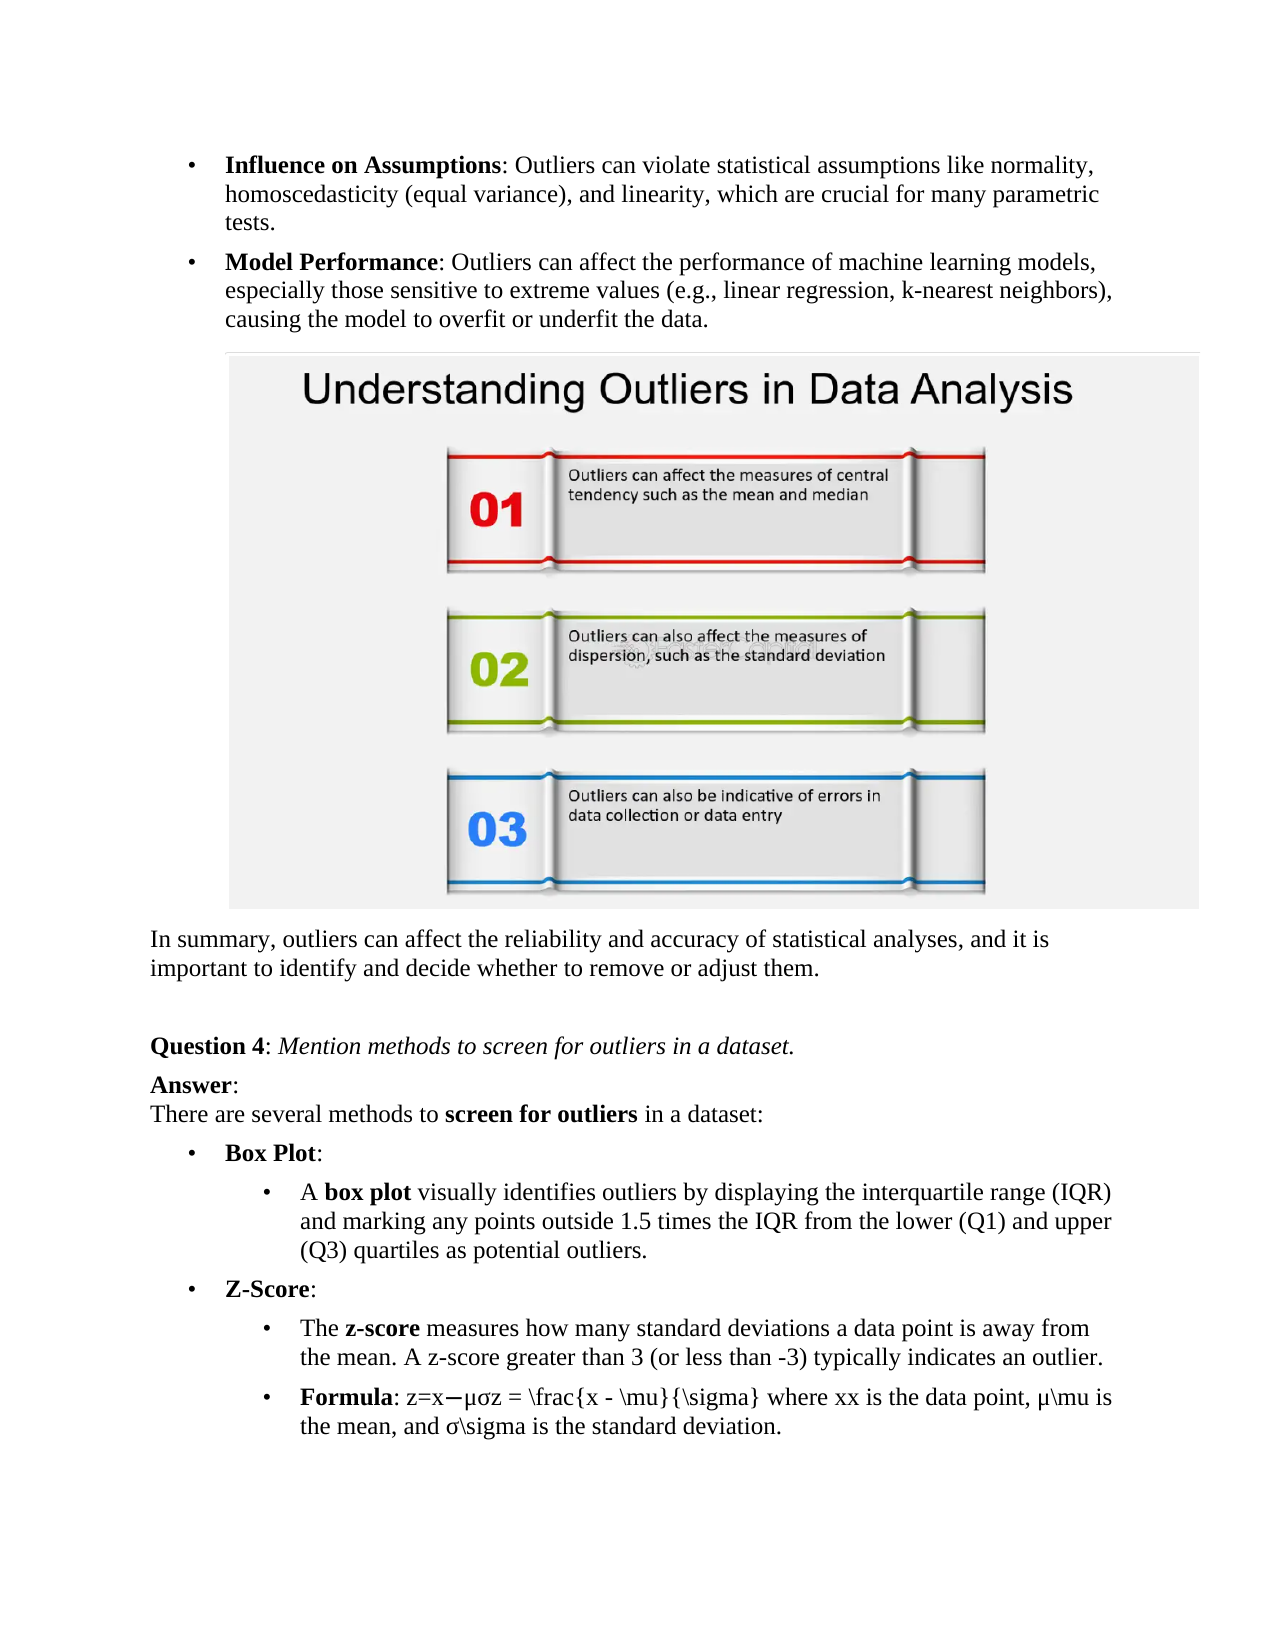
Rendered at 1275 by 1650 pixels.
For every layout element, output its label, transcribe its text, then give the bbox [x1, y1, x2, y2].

list The z-score measures how many standard deviations a data point is away from the mean. A z-score greater than 3 (or less than -3) typically indicates an outlier. [262, 1313, 1125, 1371]
list Model Performance: Outliers can affect the performance of machine learning models, especially those sensitive to extreme values (e.g., linear regression, k-nearest neighbors), causing the model to overfit or underfit the data. [187, 247, 1125, 333]
list Formula: z=x−μσz = \frac{x - \mu}{\sigma} where xx is the data point, μ\mu is the mean, and σ\sigma is the standard deviation. [262, 1381, 1125, 1440]
text Question 4: Mention methods to screen for outliers in a dataset. [150, 1031, 1125, 1060]
picture [225, 343, 1200, 914]
text In summary, outliers can affect the reliability and accuracy of statistical analyses, and it is important to identify and decide whether to remove or adjust them. [150, 924, 1125, 981]
list Influence on Assumptions: Outliers can violate statistical assumptions like normality, homoscedasticity (equal variance), and linearity, which are crucial for many parametric tests. [187, 150, 1125, 236]
list Z-Score: [187, 1274, 1125, 1303]
text Answer: There are several methods to screen for outliers in a dataset: [150, 1070, 1125, 1128]
list Box Plot: [187, 1138, 1125, 1167]
list A box plot visually identifies outliers by displaying the interquartile range (IQR) and marking any points outside 1.5 times the IQR from the lower (Q1) and upper (Q3) quartiles as potential outliers. [262, 1177, 1125, 1263]
